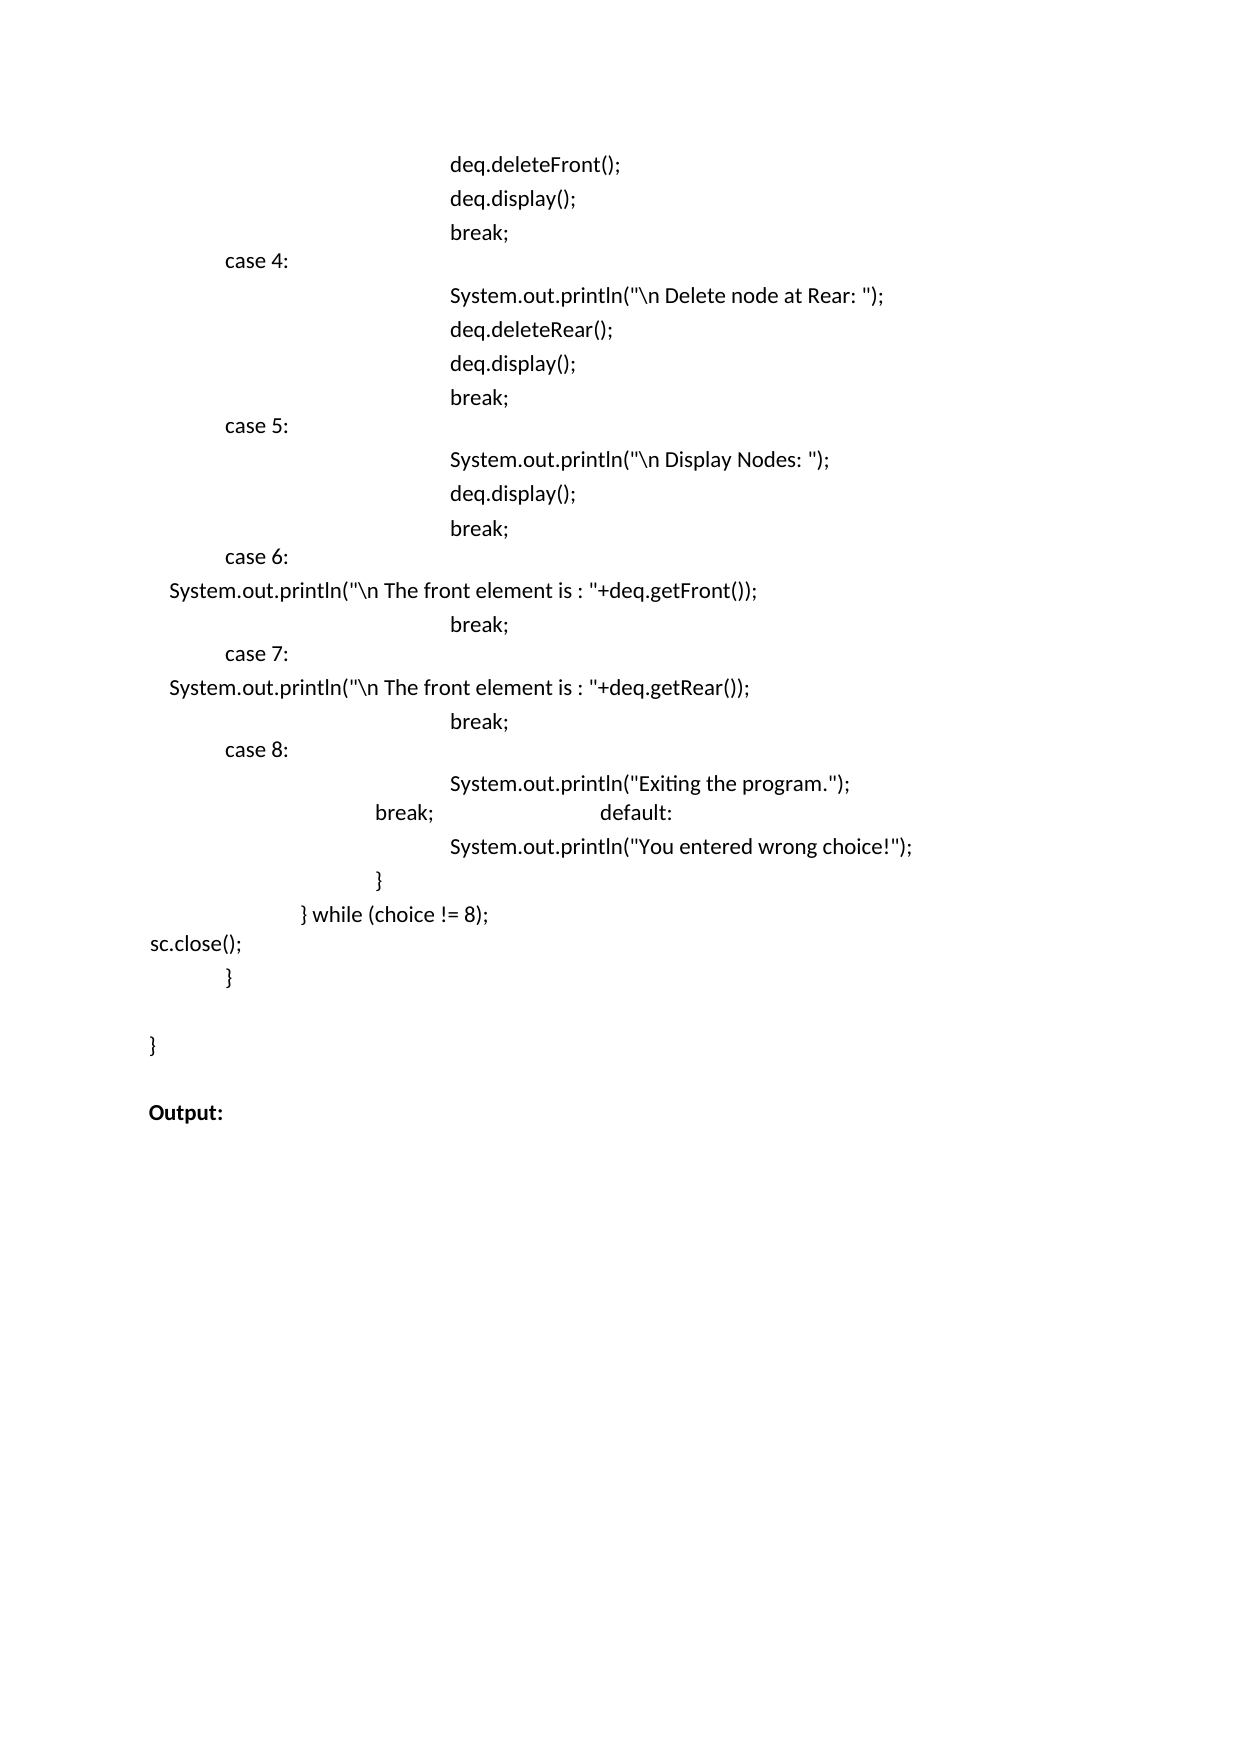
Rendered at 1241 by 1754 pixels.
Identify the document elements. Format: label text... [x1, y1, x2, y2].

text System.out.println("Exiting the program."); break; default: [148, 769, 857, 826]
text break; case 5: [148, 383, 556, 439]
text break; case 4: [148, 218, 556, 275]
text System.out.println("\n Delete node at Rear: "); [148, 281, 1091, 309]
text break; case 7: [148, 610, 556, 667]
text } [148, 1031, 1091, 1059]
text System.out.println("\n The front element is : "+deq.getFront()); [148, 576, 1091, 604]
text deq.deleteFront(); [148, 150, 1091, 178]
text } while (choice != 8); sc.close(); [148, 900, 587, 957]
text deq.deleteRear(); [148, 315, 1091, 343]
text System.out.println("\n The front element is : "+deq.getRear()); [148, 673, 1091, 701]
text break; case 8: [148, 707, 556, 763]
text break; case 6: [148, 514, 556, 570]
text deq.display(); [148, 349, 1091, 377]
text } [148, 866, 1091, 894]
text Output: [148, 1098, 1092, 1126]
text System.out.println("\n Display Nodes: "); [148, 446, 1091, 473]
text System.out.println("You entered wrong choice!"); [148, 832, 1091, 860]
text deq.display(); [148, 184, 1091, 212]
text deq.display(); [148, 479, 1091, 508]
text } [148, 963, 1091, 991]
